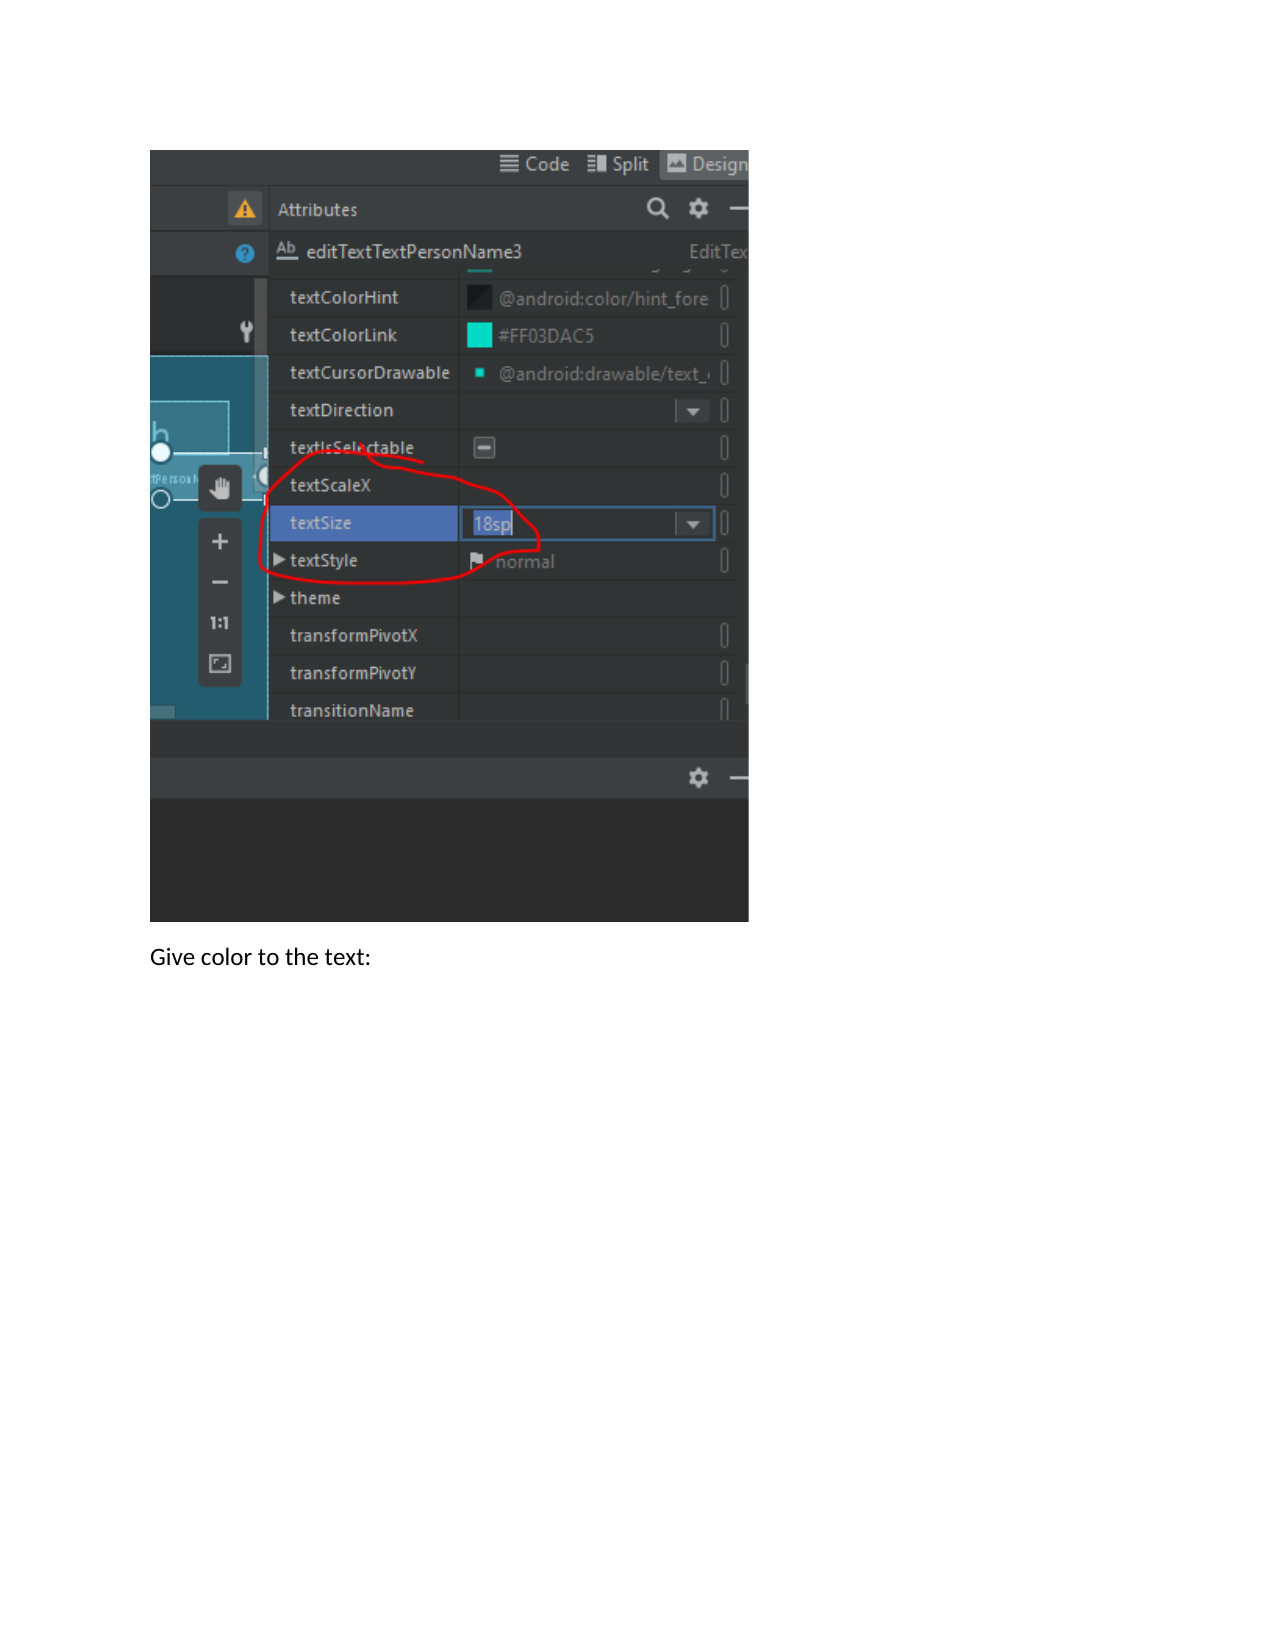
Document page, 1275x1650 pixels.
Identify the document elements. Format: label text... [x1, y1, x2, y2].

picture [150, 150, 749, 922]
text Give color to the text: [150, 941, 1125, 971]
